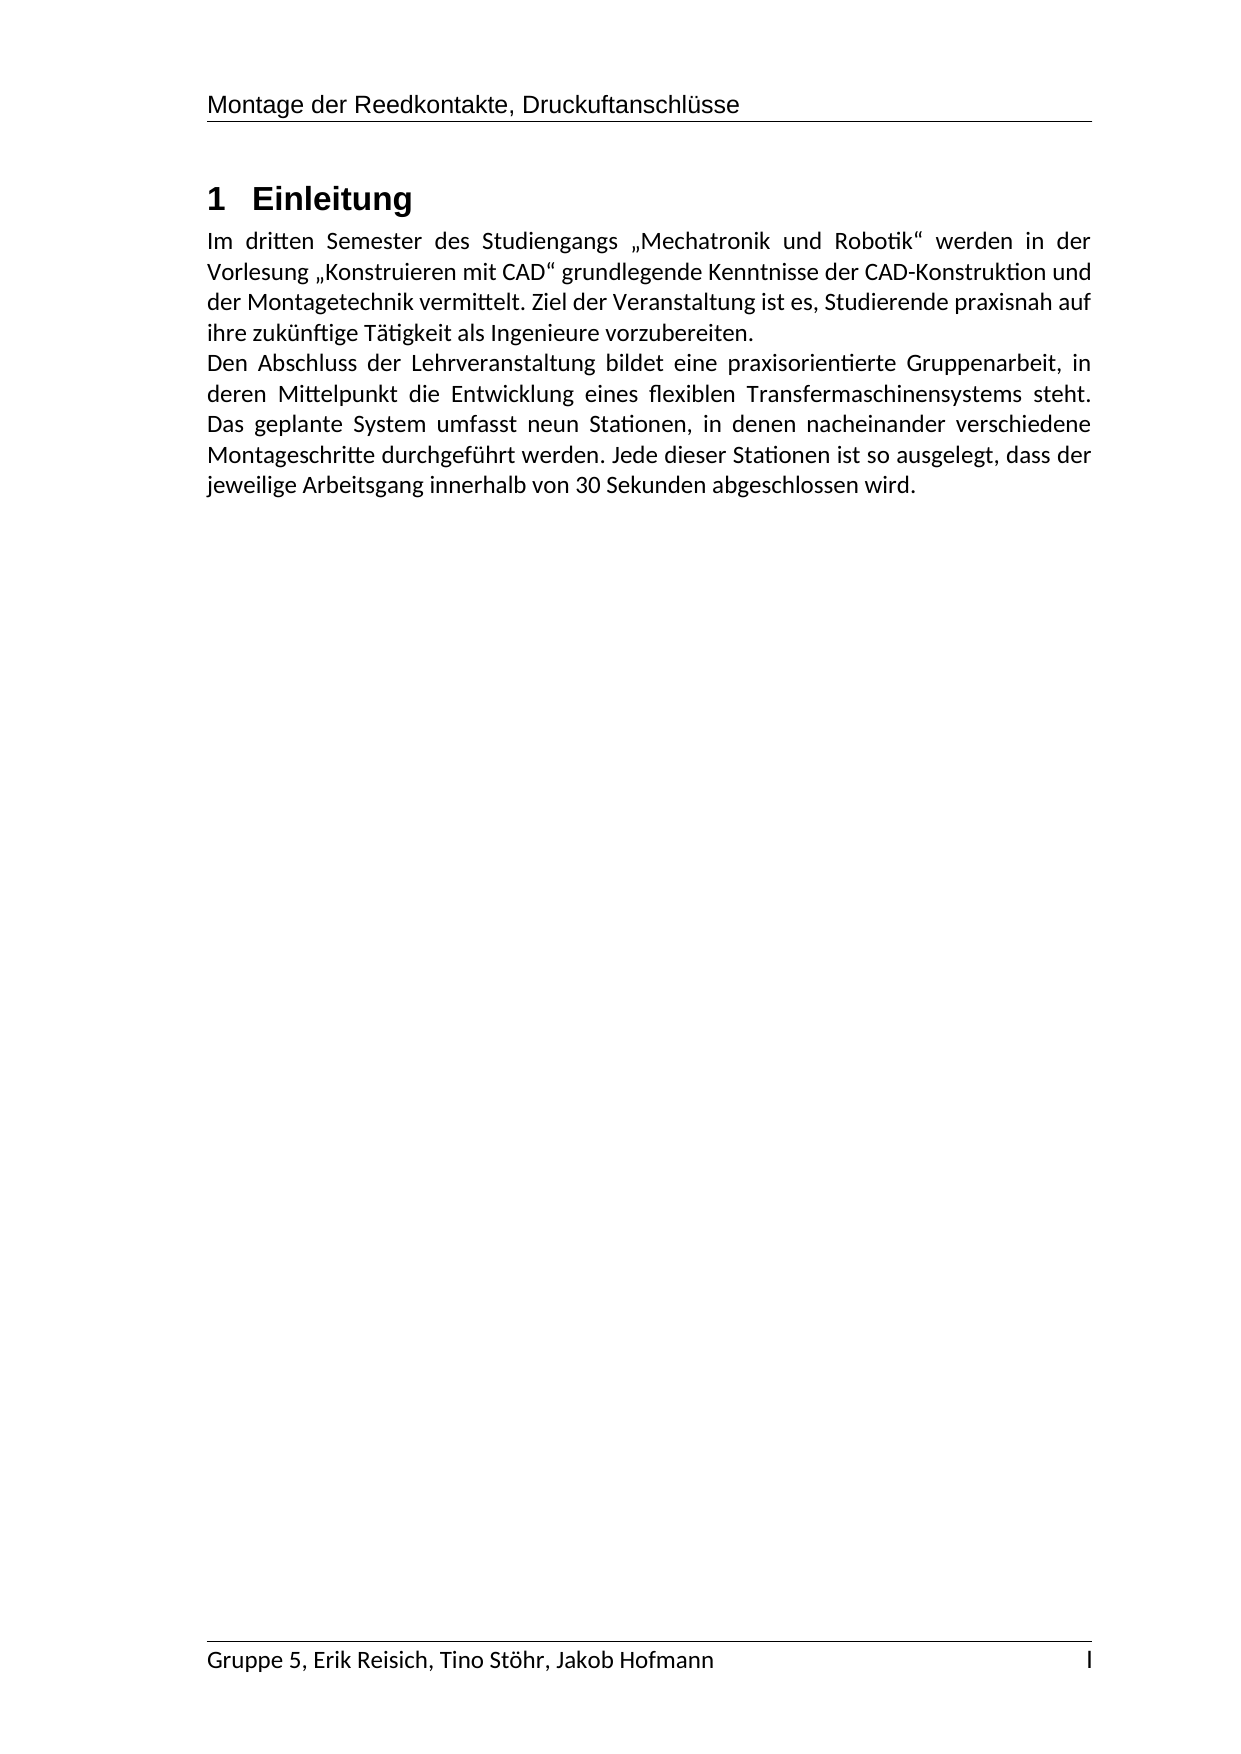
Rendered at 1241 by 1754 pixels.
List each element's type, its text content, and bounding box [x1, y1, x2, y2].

text Den Abschluss der Lehrveranstaltung bildet eine praxisorientierte Gruppenarbeit, in deren Mittelpunkt die Entwicklung eines flexiblen Transfermaschinensystems steht. Das geplante System umfasst neun Stationen, in denen nacheinander verschiedene Montageschritte durchgeführt werden. Jede dieser Stationen ist so ausgelegt, dass der jeweilige Arbeitsgang innerhalb von 30 Sekunden abgeschlossen wird. [207, 347, 1092, 500]
subtitle Einleitung [207, 179, 1092, 218]
text Im dritten Semester des Studiengangs „Mechatronik und Robotik“ werden in der Vorlesung „Konstruieren mit CAD“ grundlegende Kenntnisse der CAD-Konstruktion und der Montagetechnik vermittelt. Ziel der Veranstaltung ist es, Studierende praxisnah auf ihre zukünftige Tätigkeit als Ingenieure vorzubereiten. [207, 225, 1092, 347]
